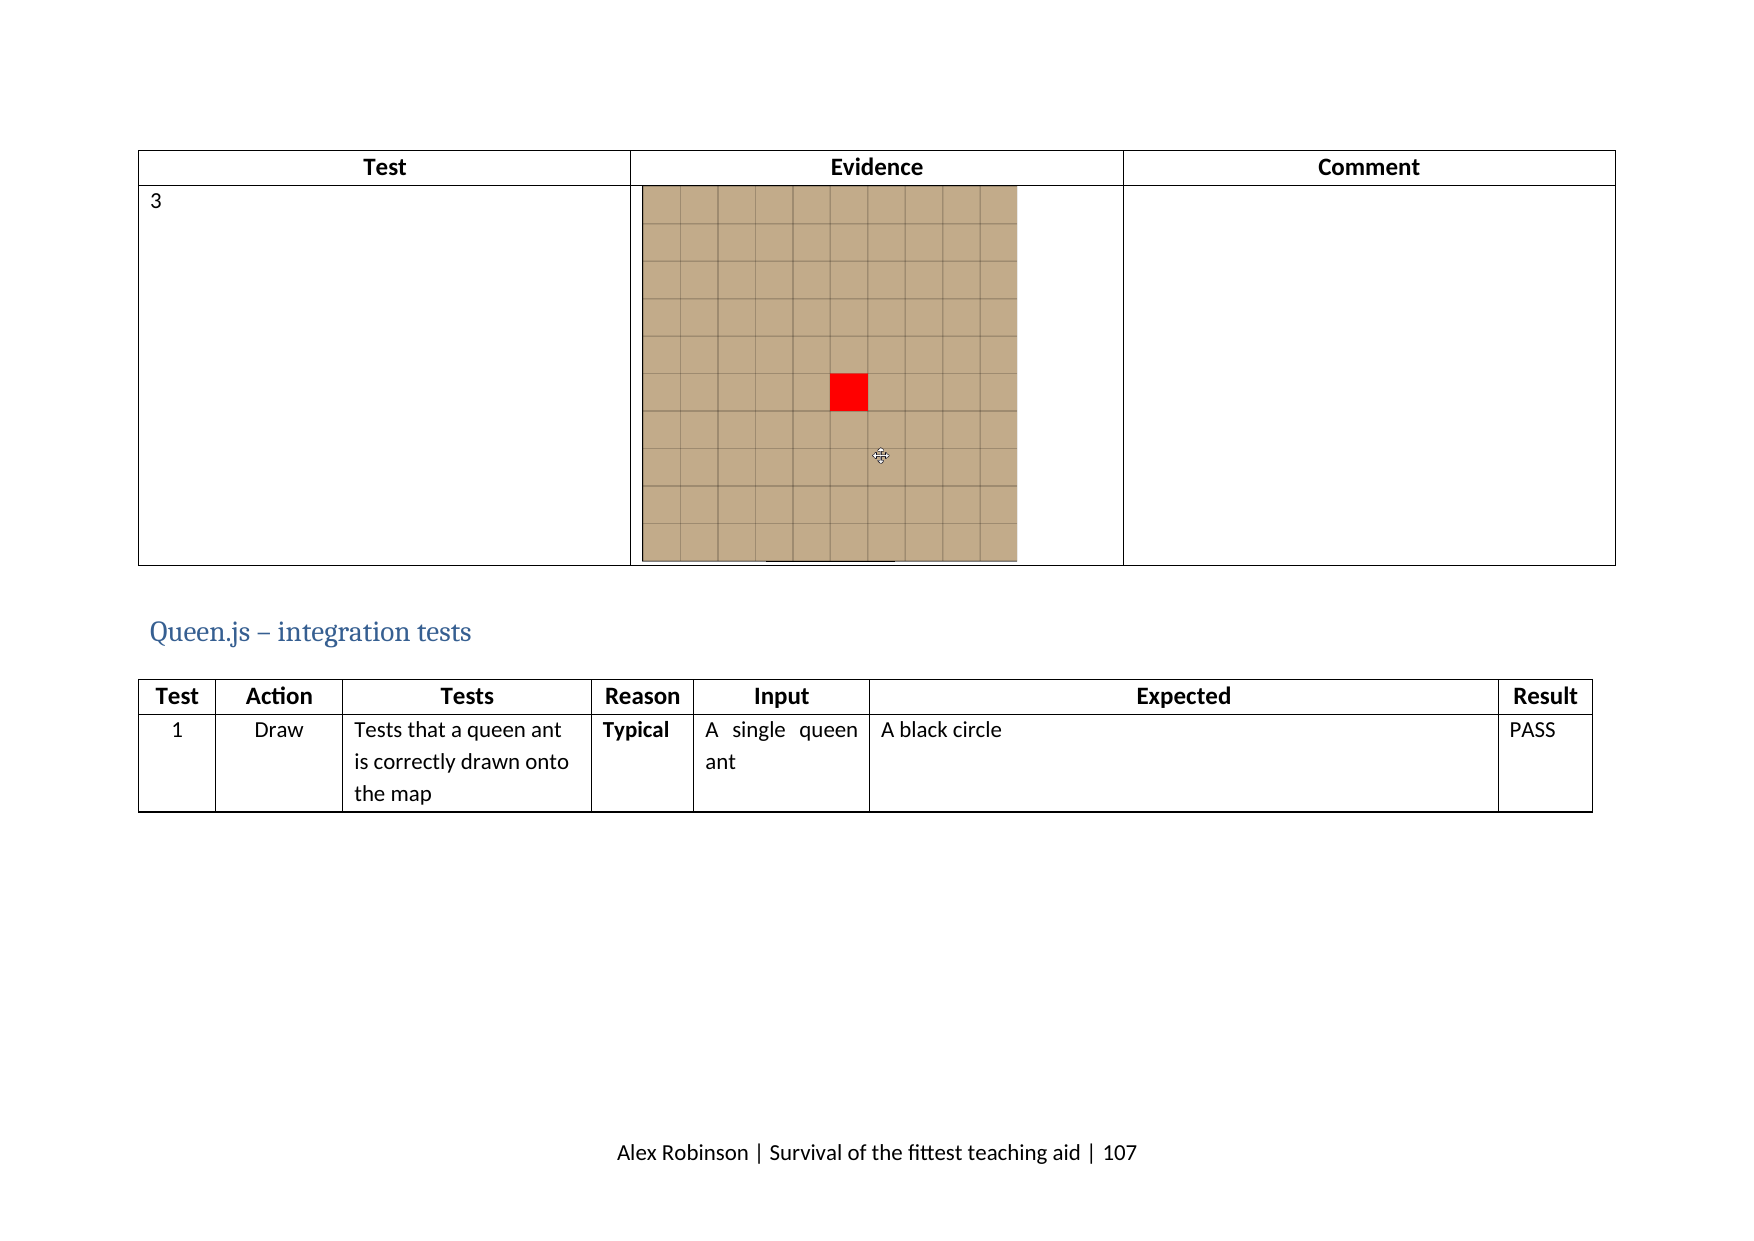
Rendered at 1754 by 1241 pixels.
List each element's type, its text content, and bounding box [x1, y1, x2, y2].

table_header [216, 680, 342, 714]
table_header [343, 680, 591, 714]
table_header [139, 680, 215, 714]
subtitle Queen.js – integration tests [150, 615, 1604, 649]
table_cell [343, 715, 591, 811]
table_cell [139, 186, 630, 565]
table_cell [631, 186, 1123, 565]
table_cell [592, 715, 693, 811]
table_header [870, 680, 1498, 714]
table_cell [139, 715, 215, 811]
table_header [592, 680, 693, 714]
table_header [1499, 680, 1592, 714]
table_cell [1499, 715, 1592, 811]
picture [642, 186, 1018, 562]
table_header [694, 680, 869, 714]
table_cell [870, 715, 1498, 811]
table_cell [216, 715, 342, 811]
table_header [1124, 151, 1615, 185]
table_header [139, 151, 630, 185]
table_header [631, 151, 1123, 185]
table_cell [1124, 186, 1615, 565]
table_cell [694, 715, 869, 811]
